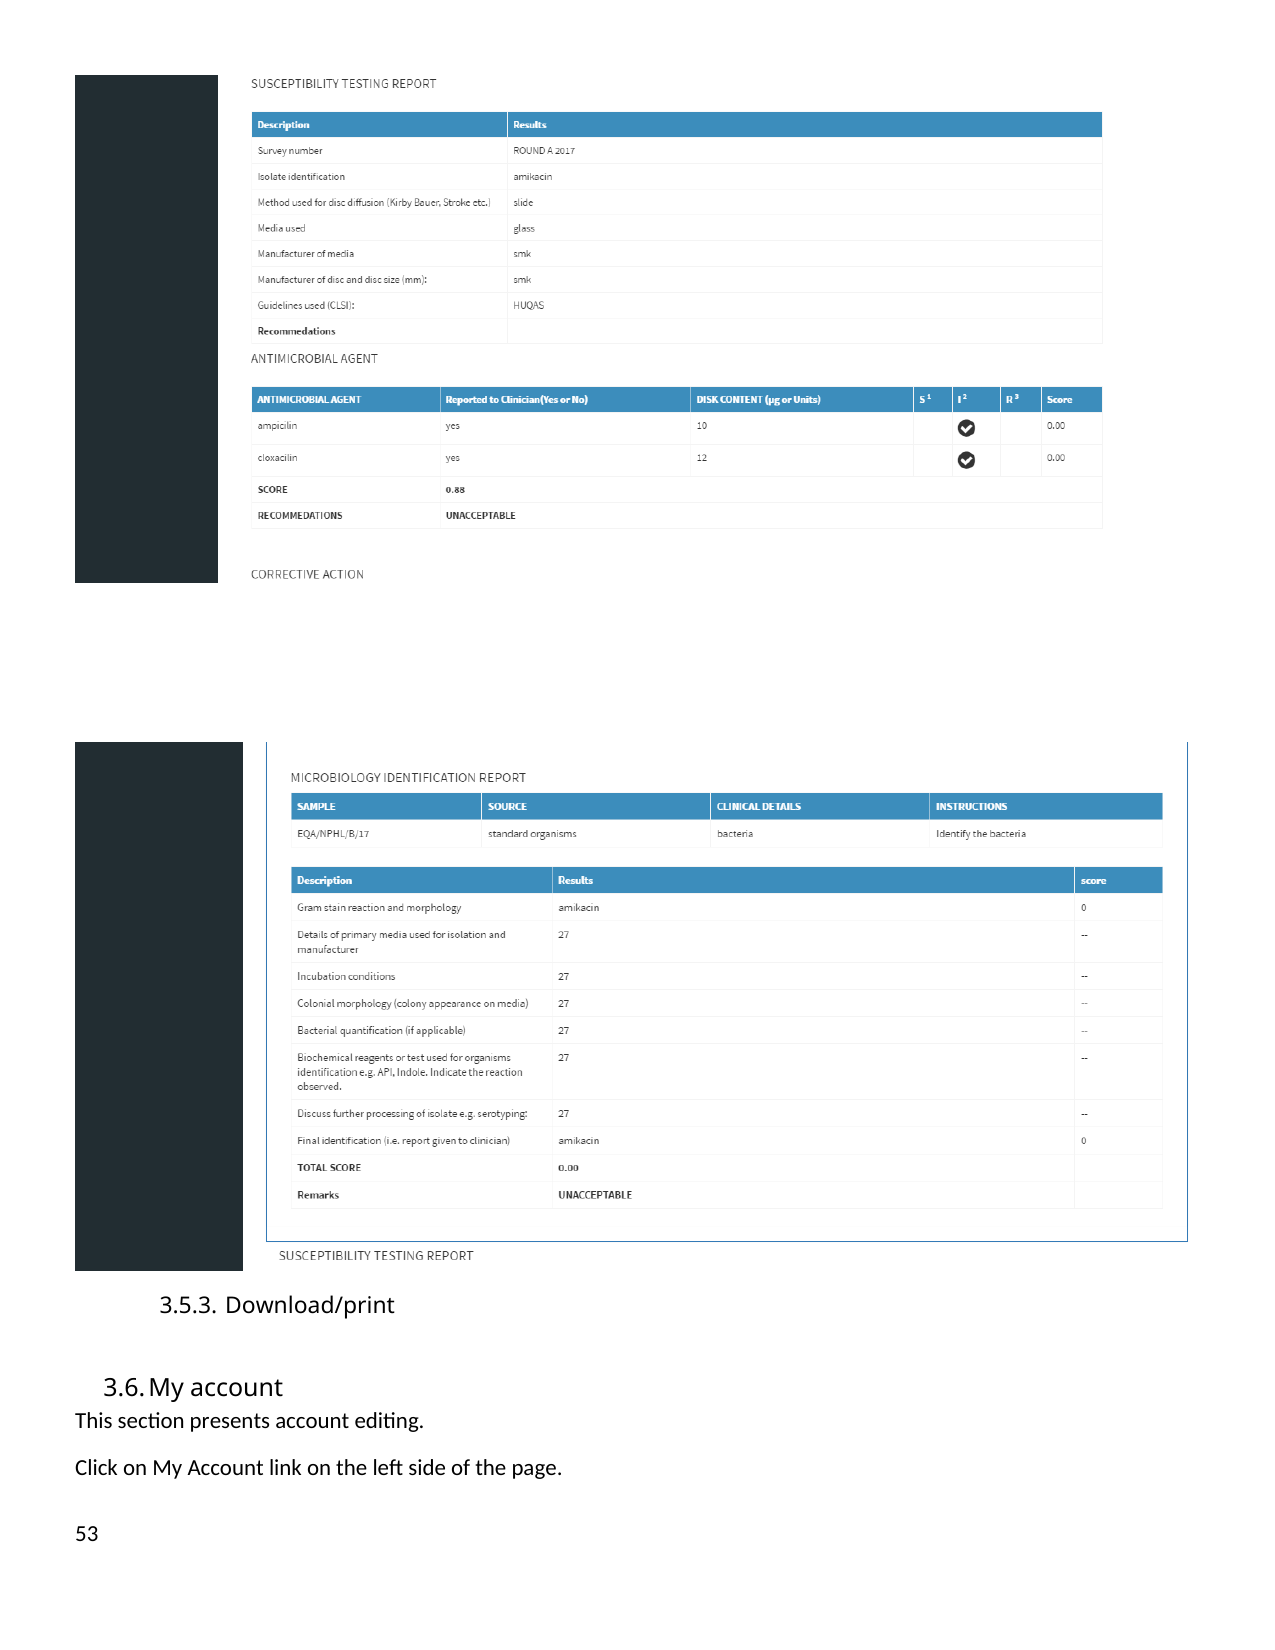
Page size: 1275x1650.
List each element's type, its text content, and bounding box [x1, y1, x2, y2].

subtitle My account [103, 1370, 1200, 1404]
picture [75, 742, 1200, 1271]
subtitle Download/print [159, 1289, 1200, 1321]
text Click on My Account link on the left side of the page. [75, 1453, 1200, 1482]
picture [75, 75, 1125, 583]
text This section presents account editing. [75, 1407, 1200, 1435]
